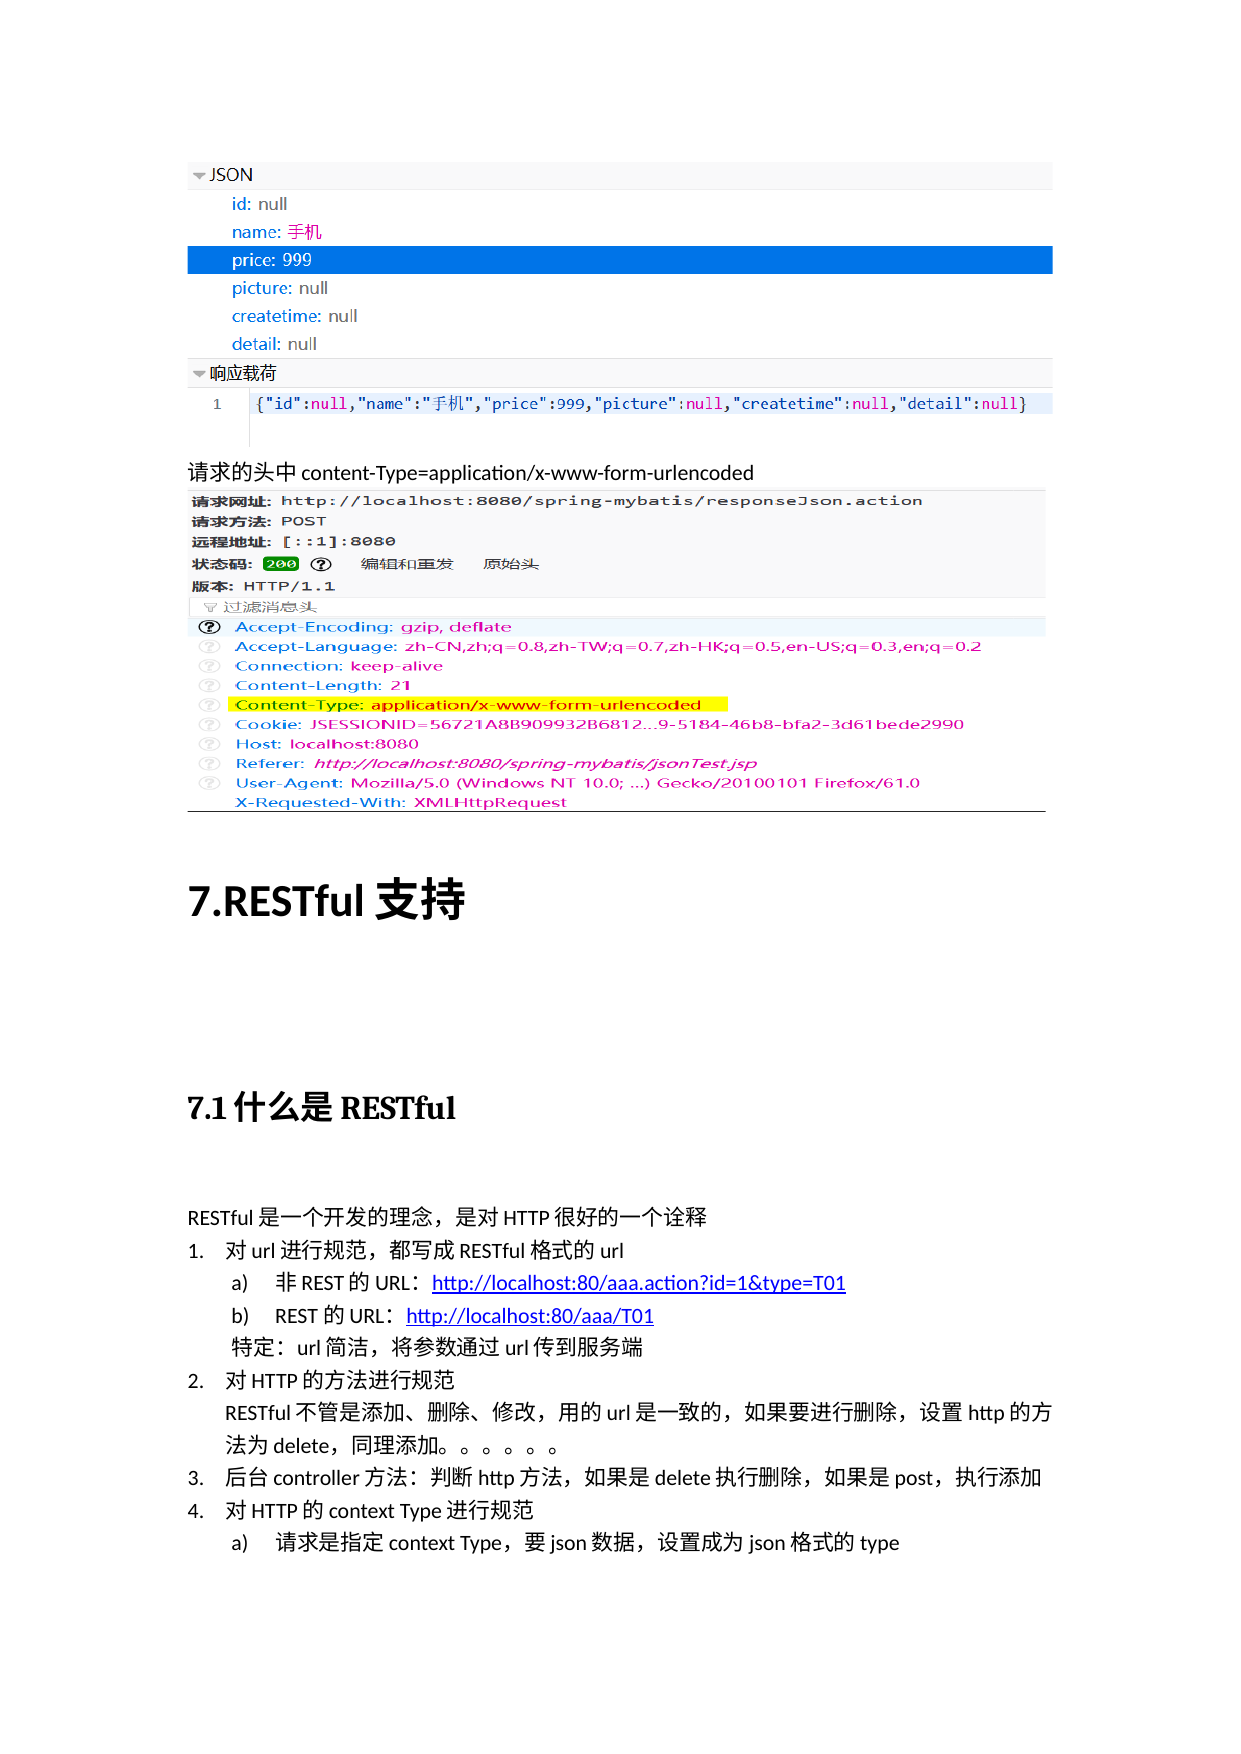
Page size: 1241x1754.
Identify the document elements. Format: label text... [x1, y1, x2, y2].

picture [187, 487, 1046, 812]
list REST 的URL：http://localhost:80/aaa/T01 [231, 1297, 1053, 1330]
text 特定：url简洁，将参数通过url传到服务端 [231, 1330, 1053, 1362]
list RESTful不管是添加、删除、修改，用的url是一致的，如果要进行删除，设置http的方法为delete，同理添加。。。。。。 [225, 1395, 1053, 1460]
subtitle 7.RESTful支持 [187, 847, 1053, 945]
picture [187, 162, 1053, 447]
subtitle 7.1什么是RESTful [187, 1073, 1053, 1138]
list 非REST的URL：http://localhost:80/aaa.action?id=1&type=T01 [231, 1265, 1053, 1297]
text 请求的头中content-Type=application/x-www-form-urlencoded [187, 454, 1053, 487]
text RESTful是一个开发的理念，是对HTTP很好的一个诠释 [187, 1200, 1053, 1232]
list 对url进行规范，都写成RESTful格式的url [187, 1232, 1053, 1265]
list 后台controller方法：判断http方法，如果是delete执行删除，如果是post，执行添加 [187, 1460, 1053, 1492]
list 对HTTP的context Type进行规范 [187, 1492, 1053, 1525]
list 请求是指定context Type，要json数据，设置成为json格式的type [231, 1525, 1053, 1557]
list 对HTTP的方法进行规范 [187, 1362, 1053, 1395]
